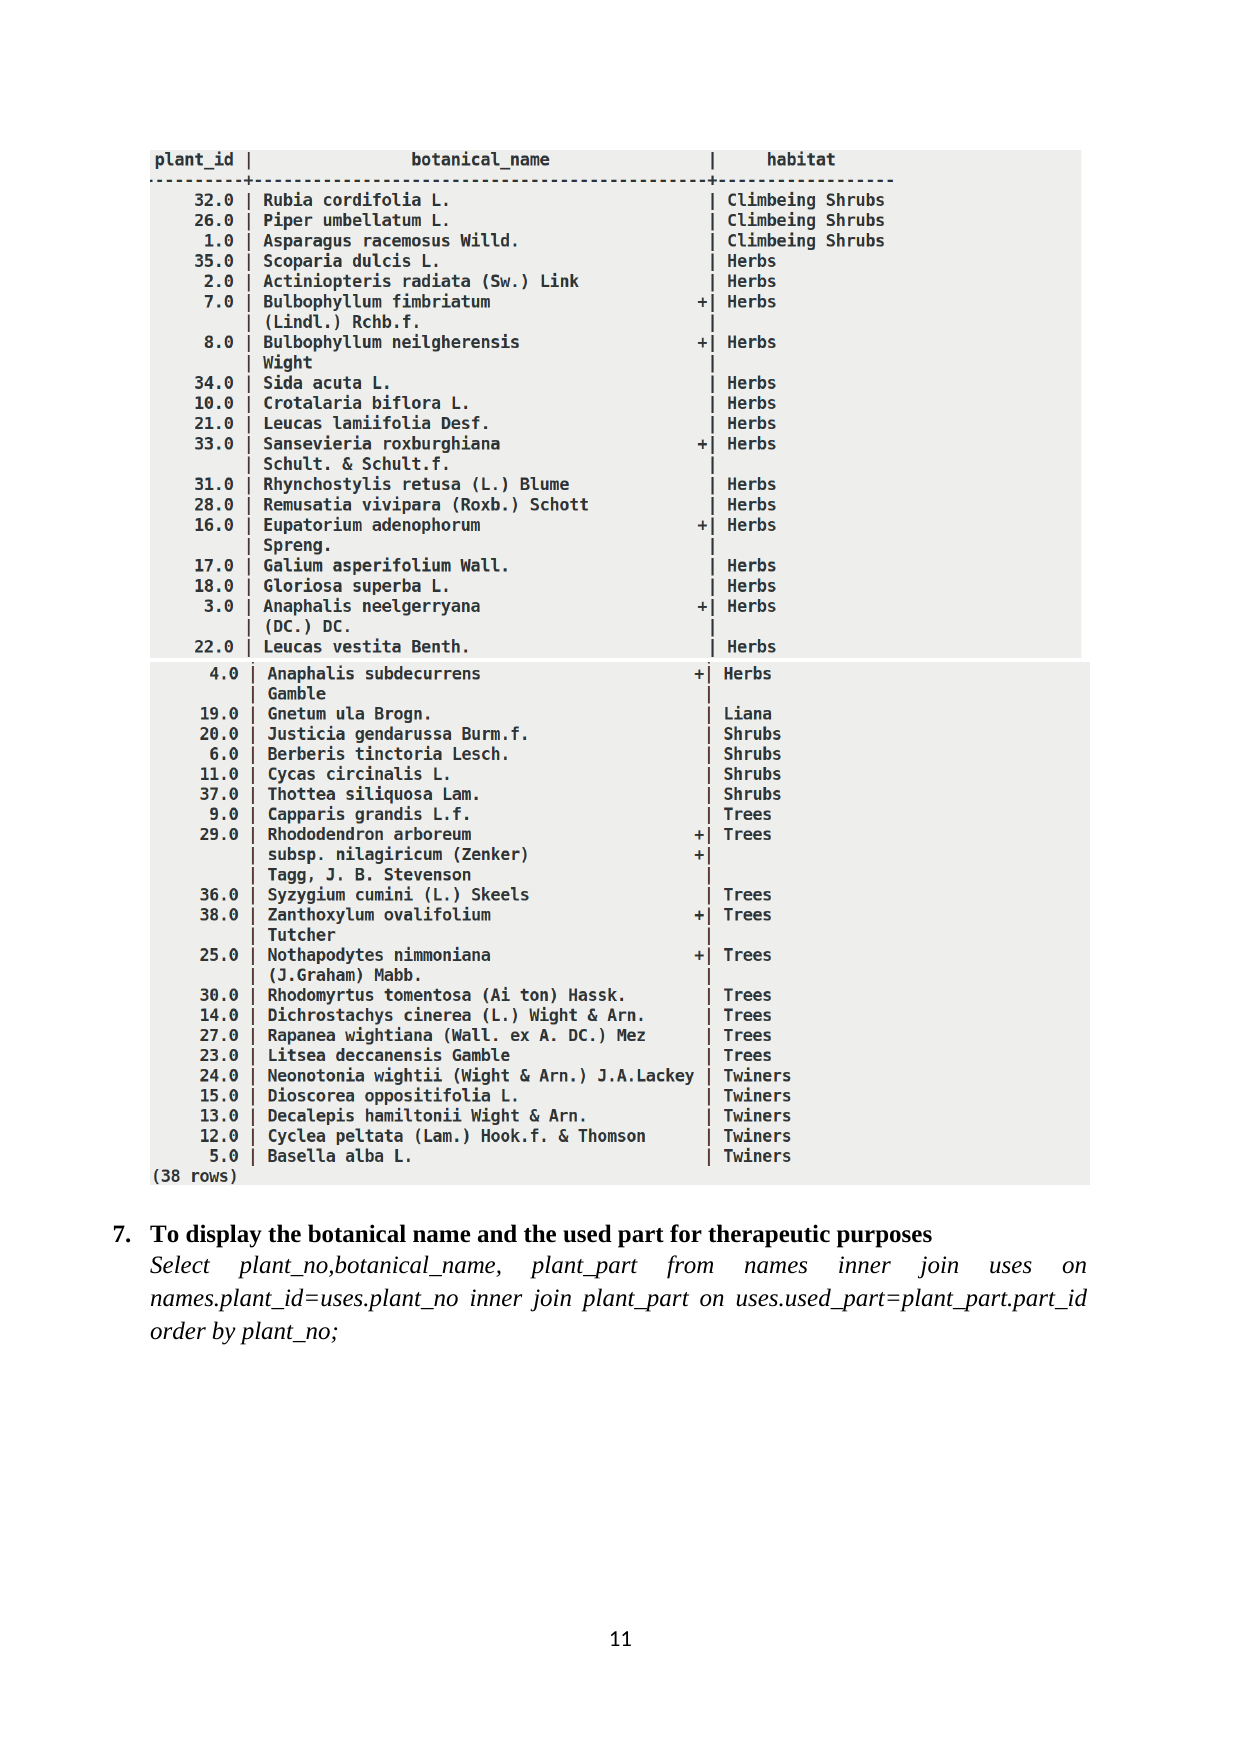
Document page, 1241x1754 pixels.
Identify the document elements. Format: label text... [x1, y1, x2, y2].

text Select plant_no,botanical_name, plant_part from names inner join uses on names.plant_id=uses.plant_no inner join plant_part on uses.used_part=plant_part.part_id order by plant_no; [150, 1250, 1090, 1345]
picture [150, 150, 1082, 658]
list To display the botanical name and the used part for therapeutic purposes [112, 1219, 1090, 1248]
picture [150, 662, 1091, 1185]
